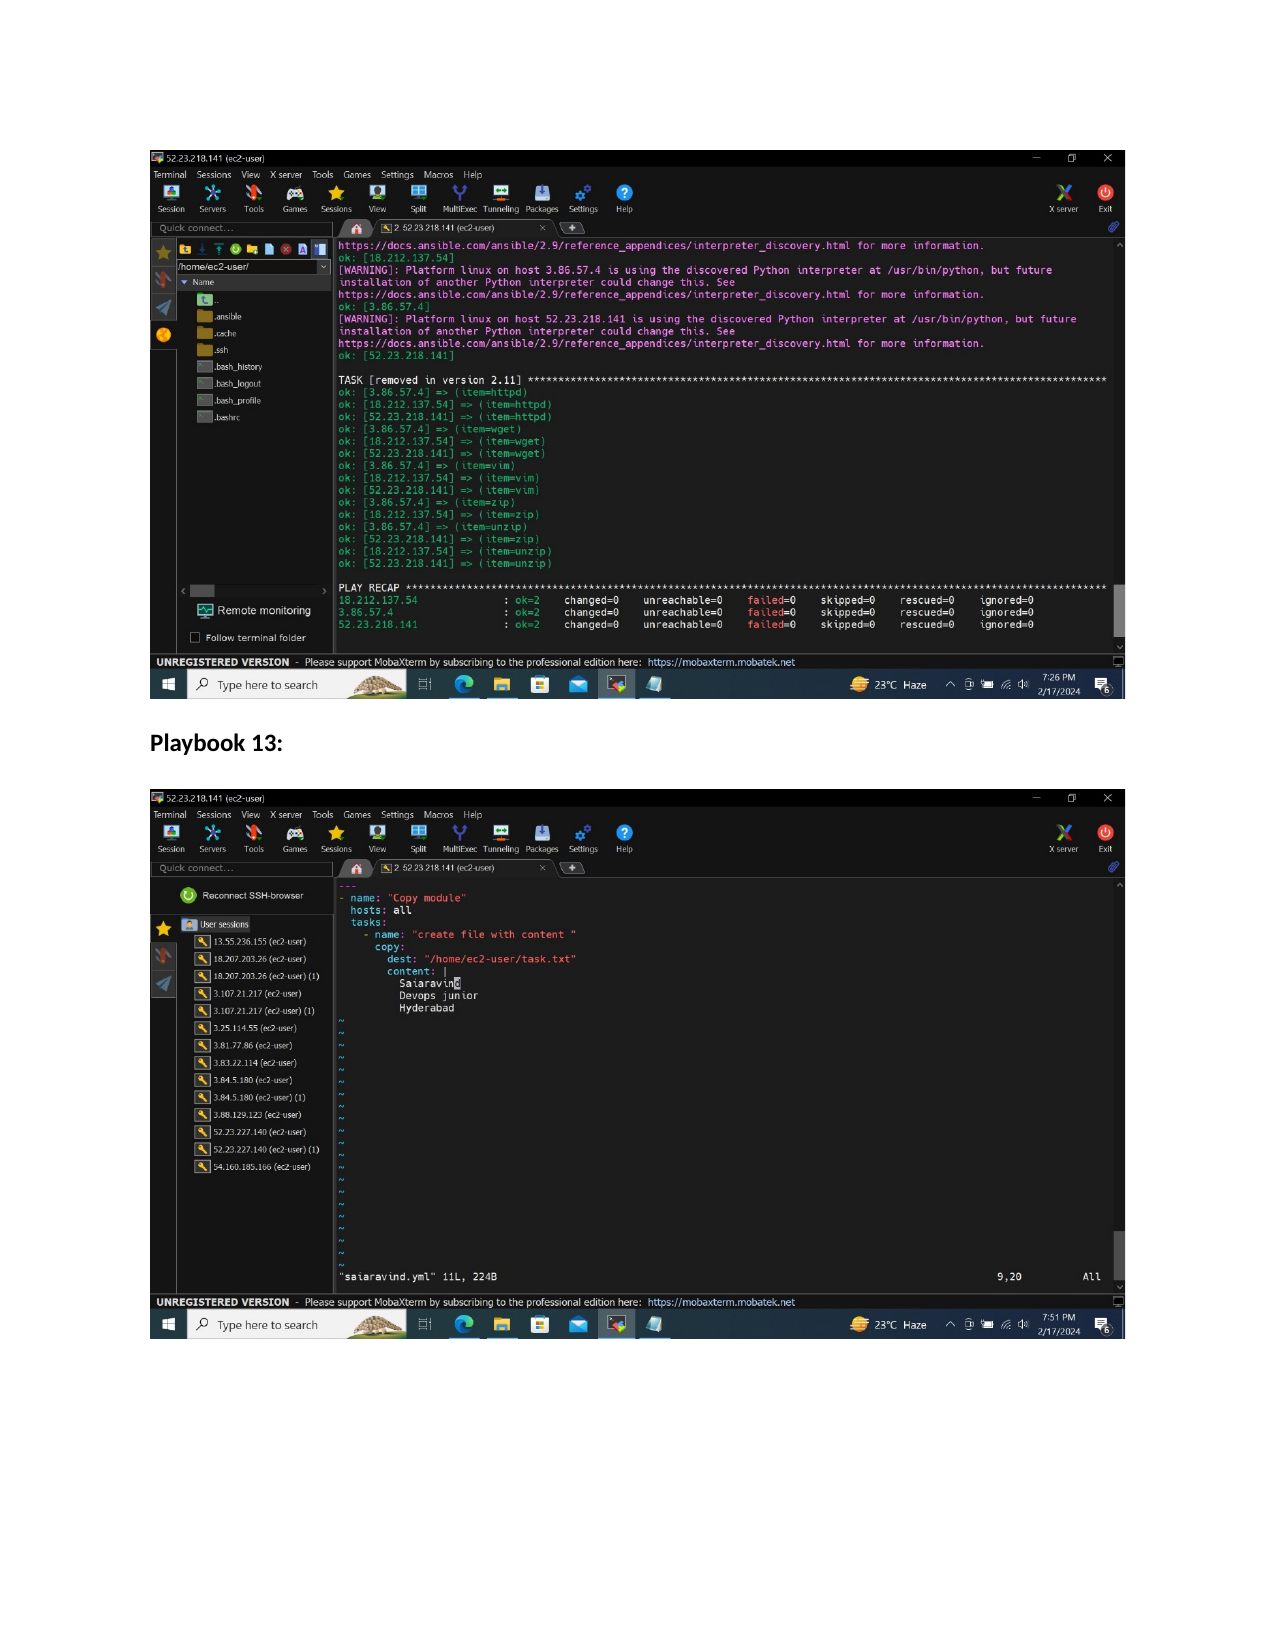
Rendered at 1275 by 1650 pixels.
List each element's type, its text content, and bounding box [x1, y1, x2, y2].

text Playbook 13: [150, 728, 1125, 758]
picture [150, 150, 1125, 699]
picture [150, 789, 1125, 1339]
